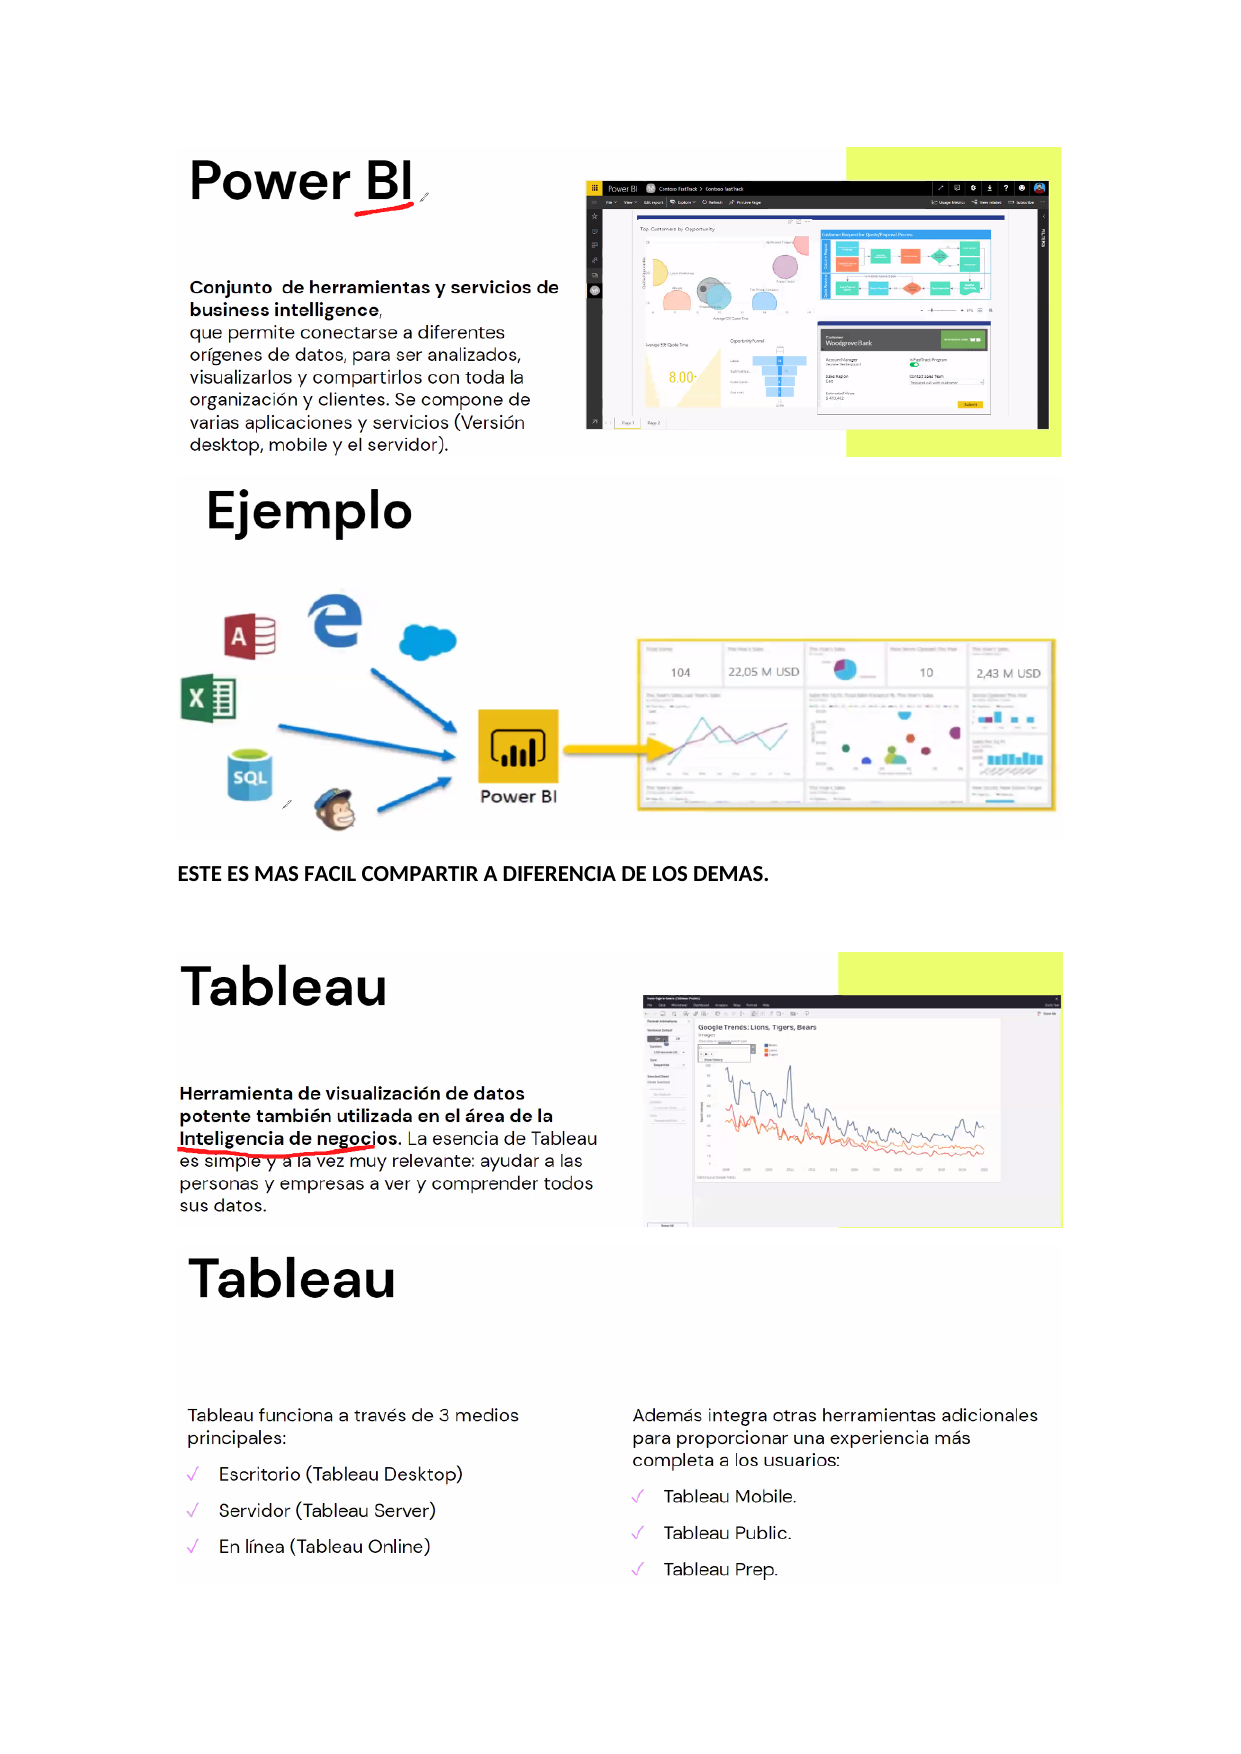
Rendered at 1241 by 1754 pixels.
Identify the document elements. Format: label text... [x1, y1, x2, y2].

text ESTE ES MAS FACIL COMPARTIR A DIFERENCIA DE LOS DEMAS. [177, 859, 1063, 887]
picture [177, 475, 1063, 840]
picture [177, 952, 1063, 1228]
picture [177, 1246, 1062, 1584]
picture [177, 147, 1062, 457]
